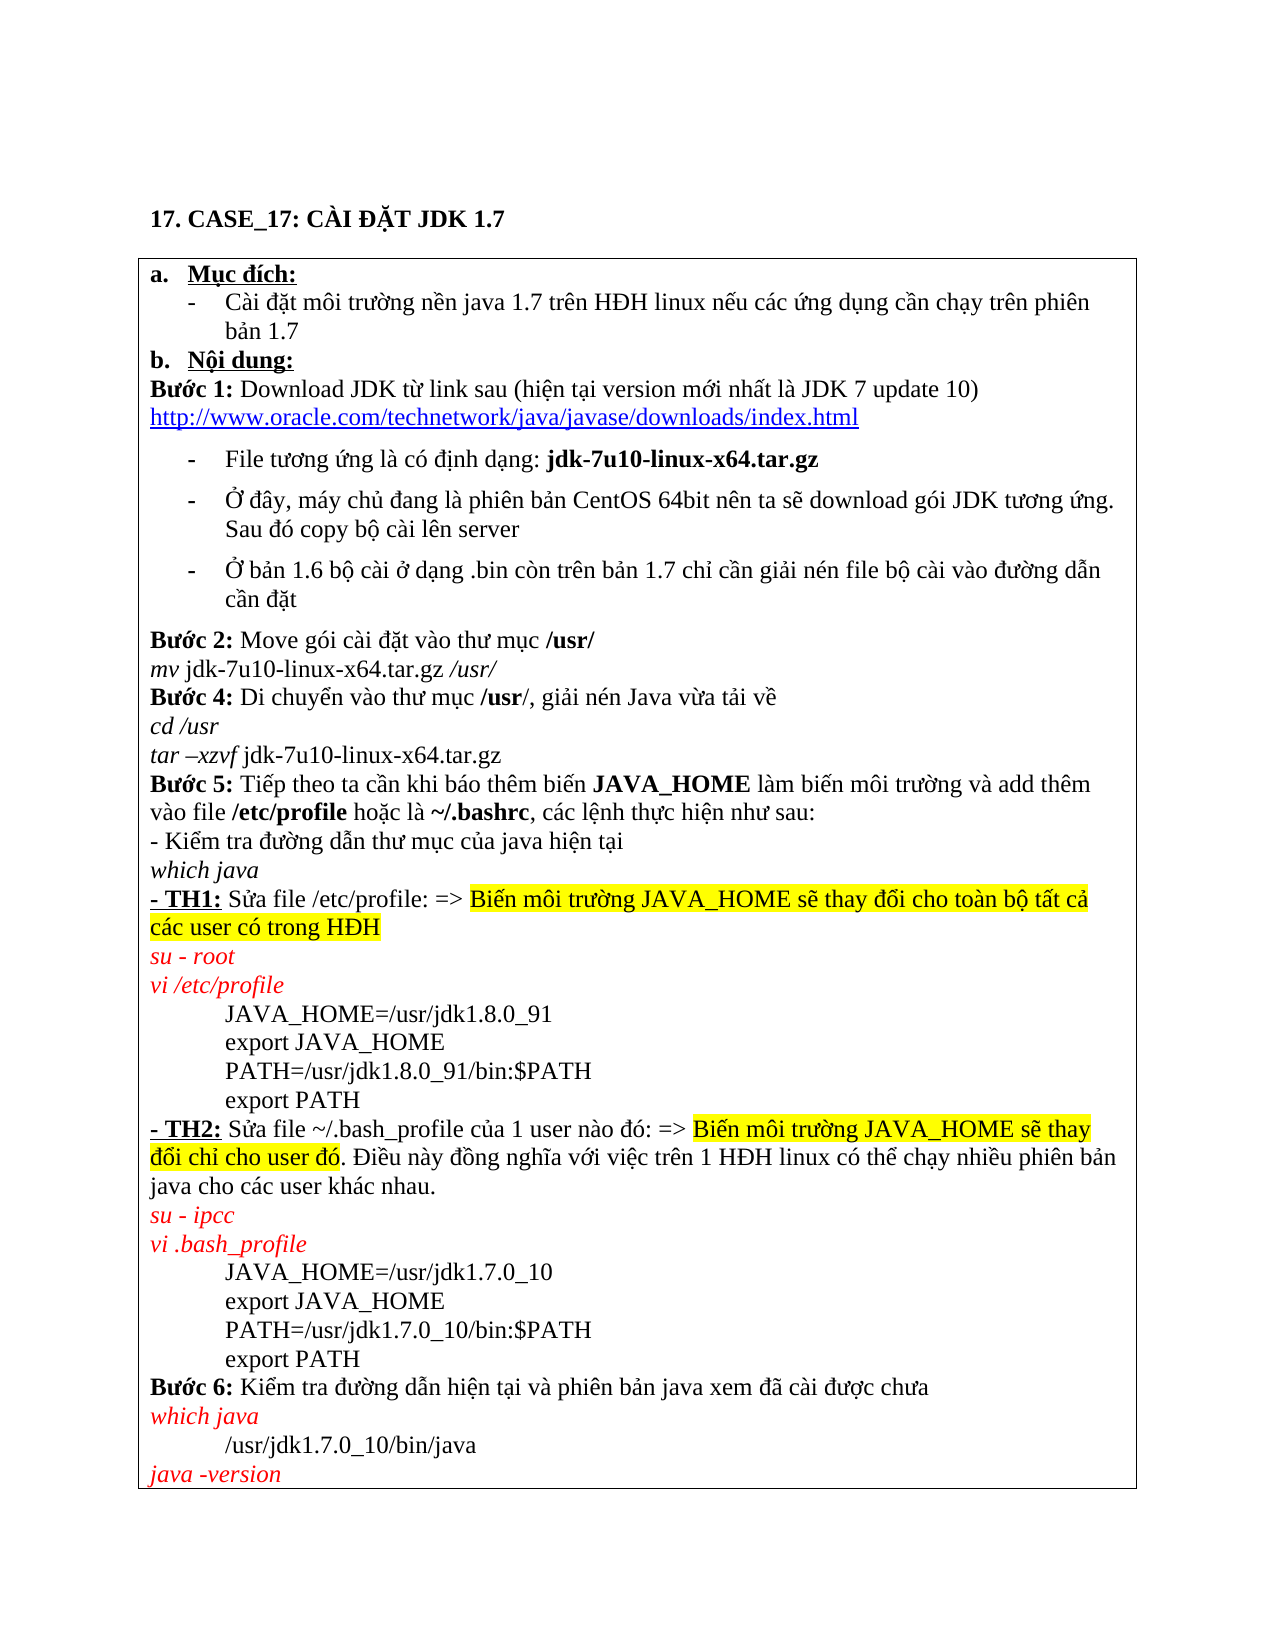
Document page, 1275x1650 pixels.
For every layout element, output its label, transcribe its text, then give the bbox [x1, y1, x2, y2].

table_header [139, 259, 1136, 1487]
list CASE_17: CÀI ĐẶT JDK 1.7 [150, 204, 1125, 233]
